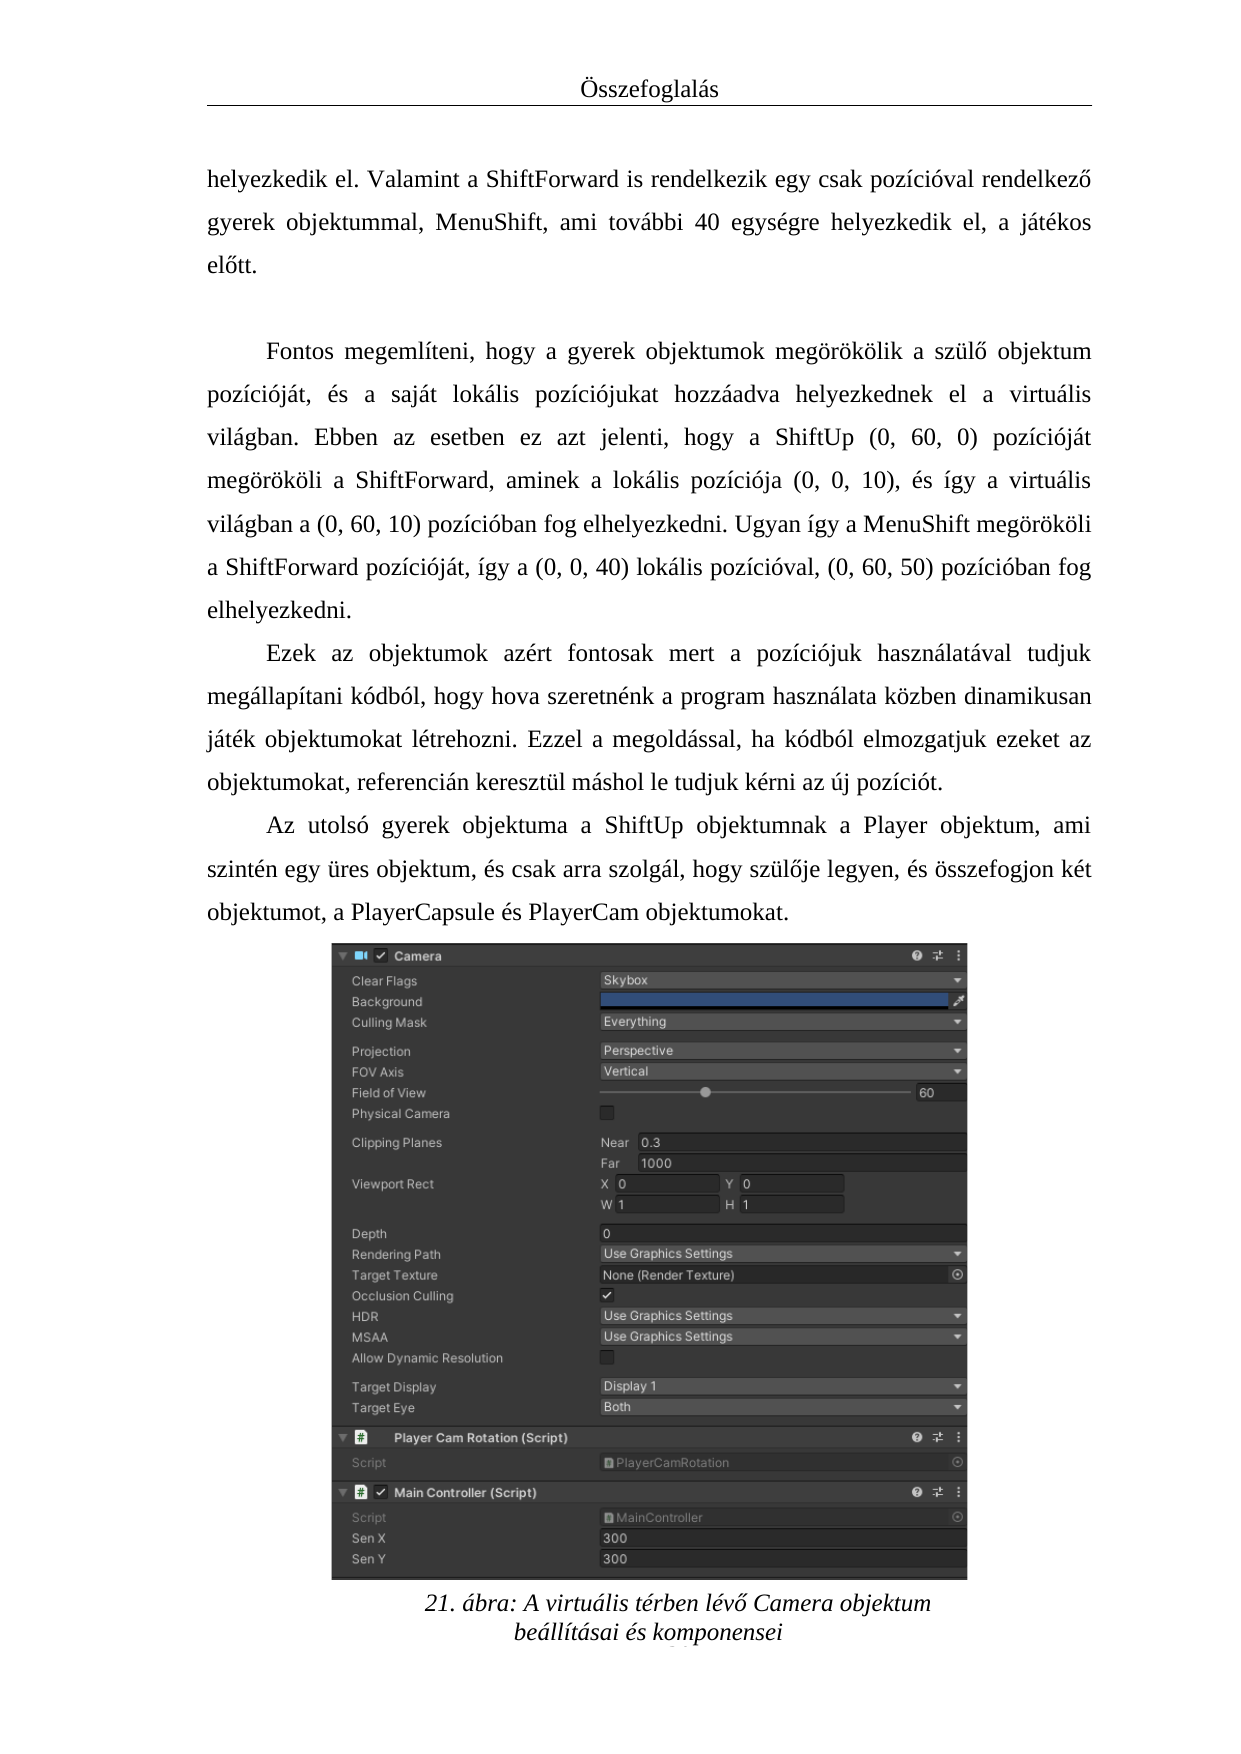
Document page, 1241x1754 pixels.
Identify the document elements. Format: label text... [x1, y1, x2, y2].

text Az utolsó gyerek objektuma a ShiftUp objektumnak a Player objektum, ami szintén egy üres objektum, és csak arra szolgál, hogy szülője legyen, és összefogjon két objektumot, a PlayerCapsule és PlayerCam objektumokat. [207, 811, 1092, 926]
picture [331, 943, 968, 1580]
text Az utolsó objektum a hierarchiában egy olyan objektum, ami csak pozícióval és gyerek objektumokkal rendelkezik. Ez az objektum, a ShiftUp, a pozíció komponensében tárolja a Plane síktól való távolságot. A gyerek objektuma, ShiftForward, szintén csak pozícióval rendelkezik, és a felhasználótól 10 egységre előre helyezkedik el. Valamint a ShiftForward is rendelkezik egy csak pozícióval rendelkező gyerek objektummal, MenuShift, ami további 40 egységre helyezkedik el, a játékos előtt. [207, 164, 1092, 279]
text Ezek az objektumok azért fontosak mert a pozíciójuk használatával tudjuk megállapítani kódból, hogy hova szeretnénk a program használata közben dinamikusan játék objektumokat létrehozni. Ezzel a megoldással, ha kódból elmozgatjuk ezeket az objektumokat, referencián keresztül máshol le tudjuk kérni az új pozíciót. [207, 638, 1092, 796]
text Fontos megemlíteni, hogy a gyerek objektumok megörökölik a szülő objektum pozícióját, és a saját lokális pozíciójukat hozzáadva helyezkednek el a virtuális világban. Ebben az esetben ez azt jelenti, hogy a ShiftUp (0, 60, 0) pozícióját megörököli a ShiftForward, aminek a lokális pozíciója (0, 0, 10), és így a virtuális világban a (0, 60, 10) pozícióban fog elhelyezkedni. Ugyan így a MenuShift megörököli a ShiftForward pozícióját, így a (0, 0, 40) lokális pozícióval, (0, 60, 50) pozícióban fog elhelyezkedni. [207, 336, 1092, 624]
